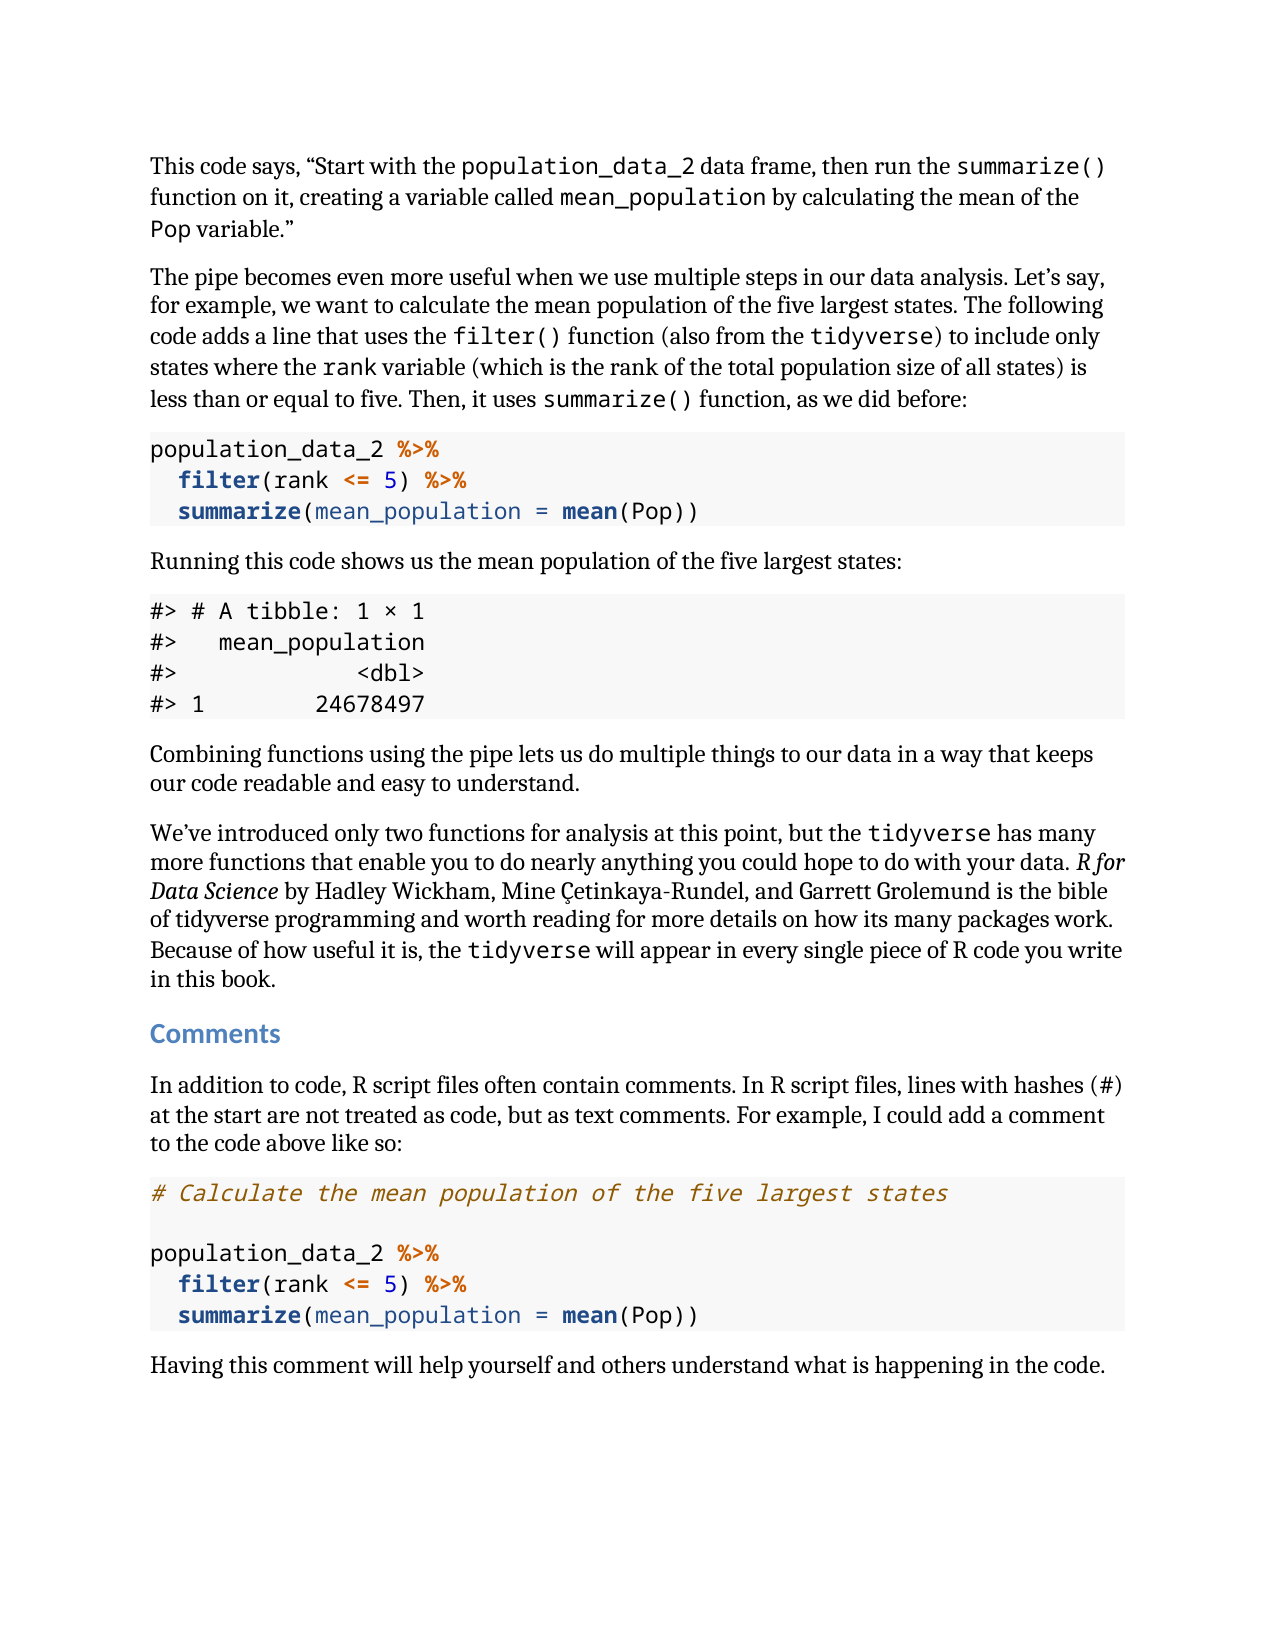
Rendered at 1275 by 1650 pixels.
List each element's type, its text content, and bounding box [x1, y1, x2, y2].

text # Calculate the mean population of the five largest states population_data_2 %>% filter(rank <= 5) %>% summarize(mean_population = mean(Pop)) [150, 1177, 1125, 1331]
text Running this code shows us the mean population of the five largest states: [150, 547, 1125, 576]
text #> # A tibble: 1 × 1 #> mean_population #> <dbl> #> 1 24678497 [150, 594, 1125, 719]
text This code says, “Start with the population_data_2 data frame, then run the summarize() function on it, creating a variable called mean_population by calculating the mean of the Pop variable.” [150, 150, 1125, 244]
text The pipe becomes even more useful when we use multiple steps in our data analysis. Let’s say, for example, we want to calculate the mean population of the five largest states. The following code adds a line that uses the filter() function (also from the tidyverse) to include only states where the rank variable (which is the rank of the total population size of all states) is less than or equal to five. Then, it uses summarize() function, as we did before: [150, 262, 1125, 414]
text population_data_2 %>% filter(rank <= 5) %>% summarize(mean_population = mean(Pop)) [150, 432, 1125, 526]
text Combining functions using the pipe lets us do multiple things to our data in a way that keeps our code readable and easy to understand. [150, 740, 1125, 798]
subtitle Comments [150, 1015, 1125, 1051]
text In addition to code, R script files often contain comments. In R script files, lines with hashes (#) at the start are not treated as code, but as text comments. For example, I could add a comment to the code above like so: [150, 1069, 1125, 1158]
text We’ve introduced only two functions for analysis at this point, but the tidyverse has many more functions that enable you to do nearly anything you could hope to do with your data. R for Data Science by Hadley Wickham, Mine Çetinkaya-Rundel, and Garrett Grolemund is the bible of tidyverse programming and worth reading for more details on how its many packages work. Because of how useful it is, the tidyverse will appear in every single piece of R code you write in this book. [150, 817, 1125, 994]
text Having this comment will help yourself and others understand what is happening in the code. [150, 1351, 1125, 1380]
